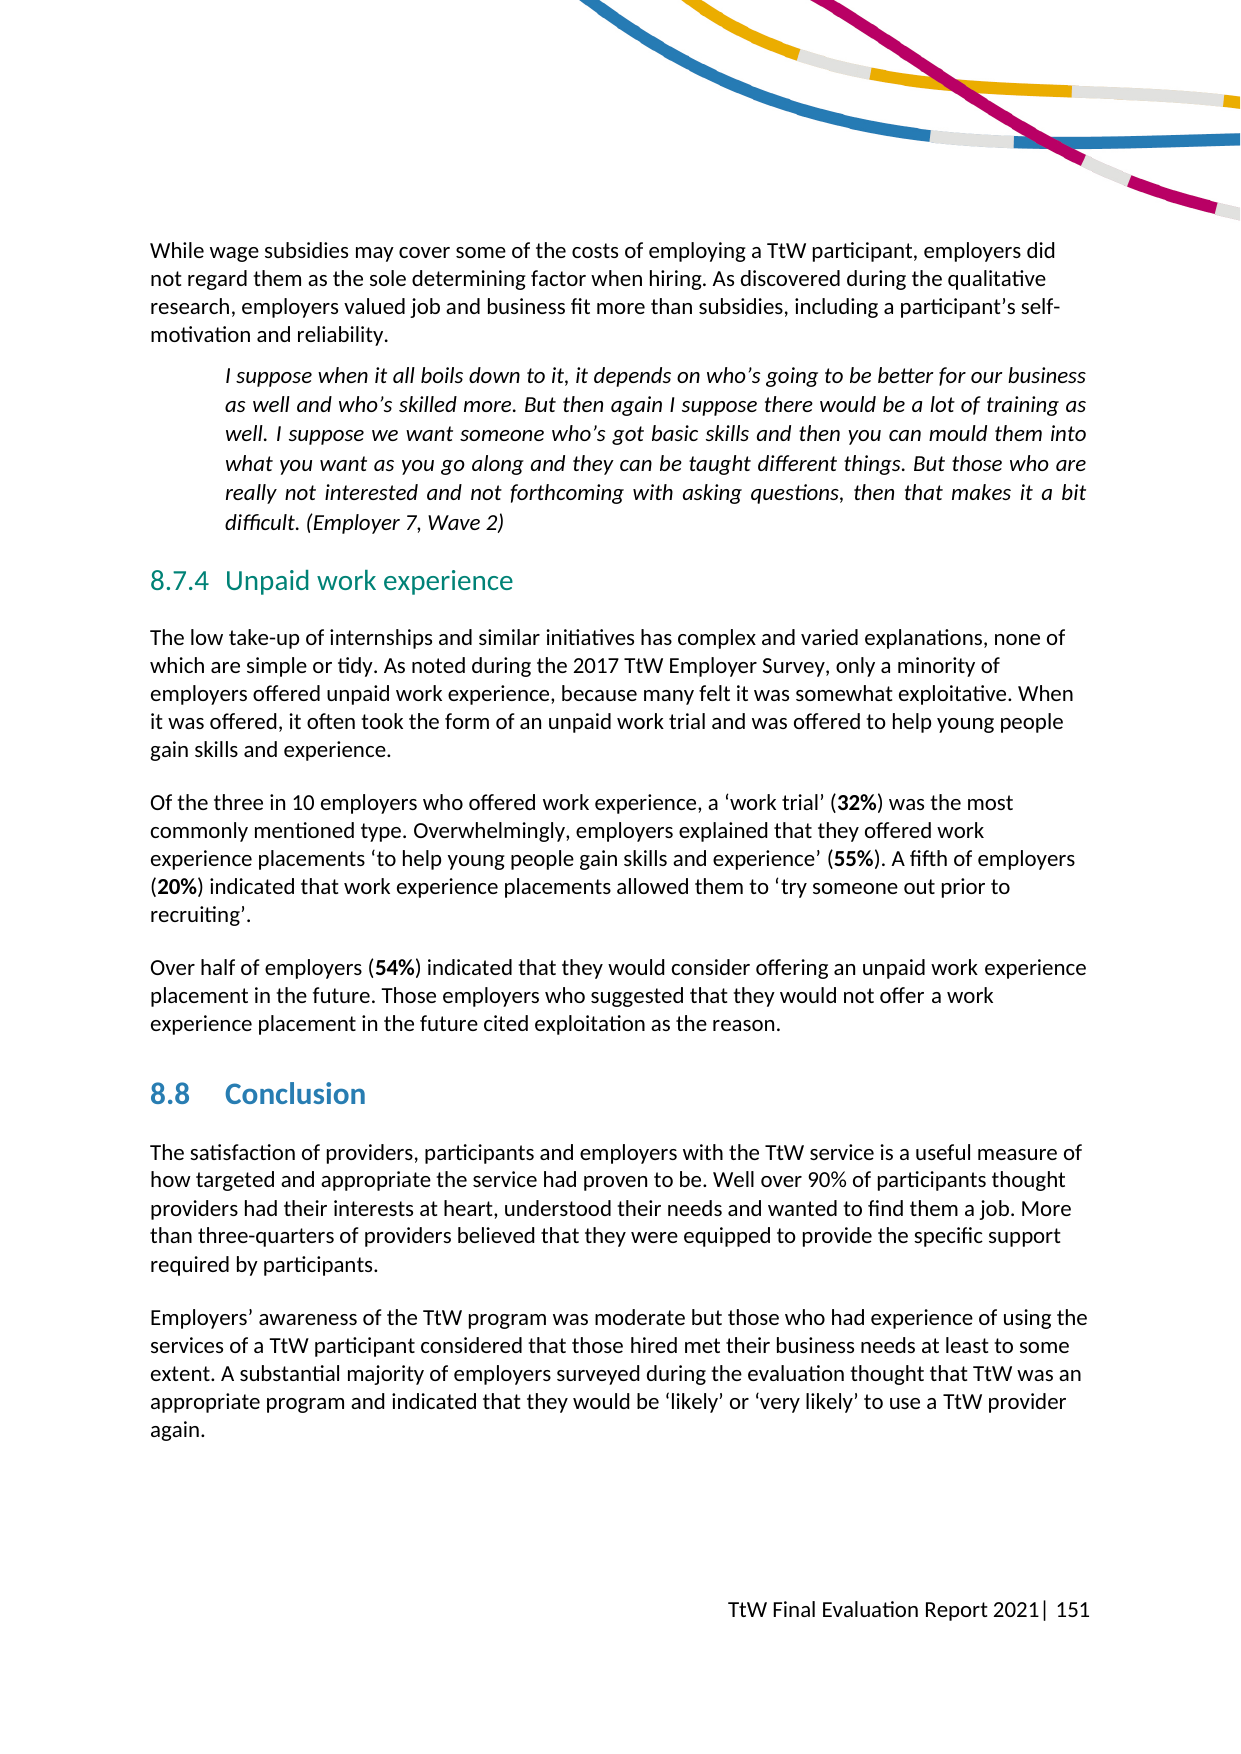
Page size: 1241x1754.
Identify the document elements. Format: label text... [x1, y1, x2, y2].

text The low take-up of internships and similar initiatives has complex and varied explanations, none of which are simple or tidy. As noted during the 2017 TtW Employer Survey, only a minority of employers offered unpaid work experience, because many felt it was somewhat exploitative. When it was offered, it often took the form of an unpaid work trial and was offered to help young people gain skills and experience. [150, 623, 1090, 763]
subtitle 8.7.4 Unpaid work experience [150, 562, 1090, 598]
text While wage subsidies may cover some of the costs of employing a TtW participant, employers did not regard them as the sole determining factor when hiring. As discovered during the qualitative research, employers valued job and business fit more than subsidies, including a participant’s self-motivation and reliability. [150, 236, 1090, 348]
text Over half of employers (54%) indicated that they would consider offering an unpaid work experience placement in the future. Those employers who suggested that they would not offer a work experience placement in the future cited exploitation as the reason. [150, 953, 1090, 1037]
text Of the three in 10 employers who offered work experience, a ‘work trial’ (32%) was the most commonly mentioned type. Overwhelmingly, employers explained that they offered work experience placements ‘to help young people gain skills and experience’ (55%). A fifth of employers (20%) indicated that work experience placements allowed them to ‘try someone out prior to recruiting’. [150, 788, 1090, 928]
text The satisfaction of providers, participants and employers with the TtW service is a useful measure of how targeted and appropriate the service had proven to be. Well over 90% of participants thought providers had their interests at heart, understood their needs and wanted to find them a job. More than three-quarters of providers believed that they were equipped to provide the specific support required by participants. [150, 1138, 1090, 1278]
text I suppose when it all boils down to it, it depends on who’s going to be better for our business as well and who’s skilled more. But then again I suppose there would be a lot of training as well. I suppose we want someone who’s got basic skills and then you can mould them into what you want as you go along and they can be taught different things. But those who are really not interested and not forthcoming with asking questions, then that makes it a bit difficult. (Employer 7, Wave 2) [225, 361, 1090, 536]
subtitle 8.8 Conclusion [150, 1074, 1090, 1113]
text Employers’ awareness of the TtW program was moderate but those who had experience of using the services of a TtW participant considered that those hired met their business needs at least to some extent. A substantial majority of employers surveyed during the evaluation thought that TtW was an appropriate program and indicated that they would be ‘likely’ or ‘very likely’ to use a TtW provider again. [150, 1303, 1090, 1443]
picture [0, 0, 1241, 229]
